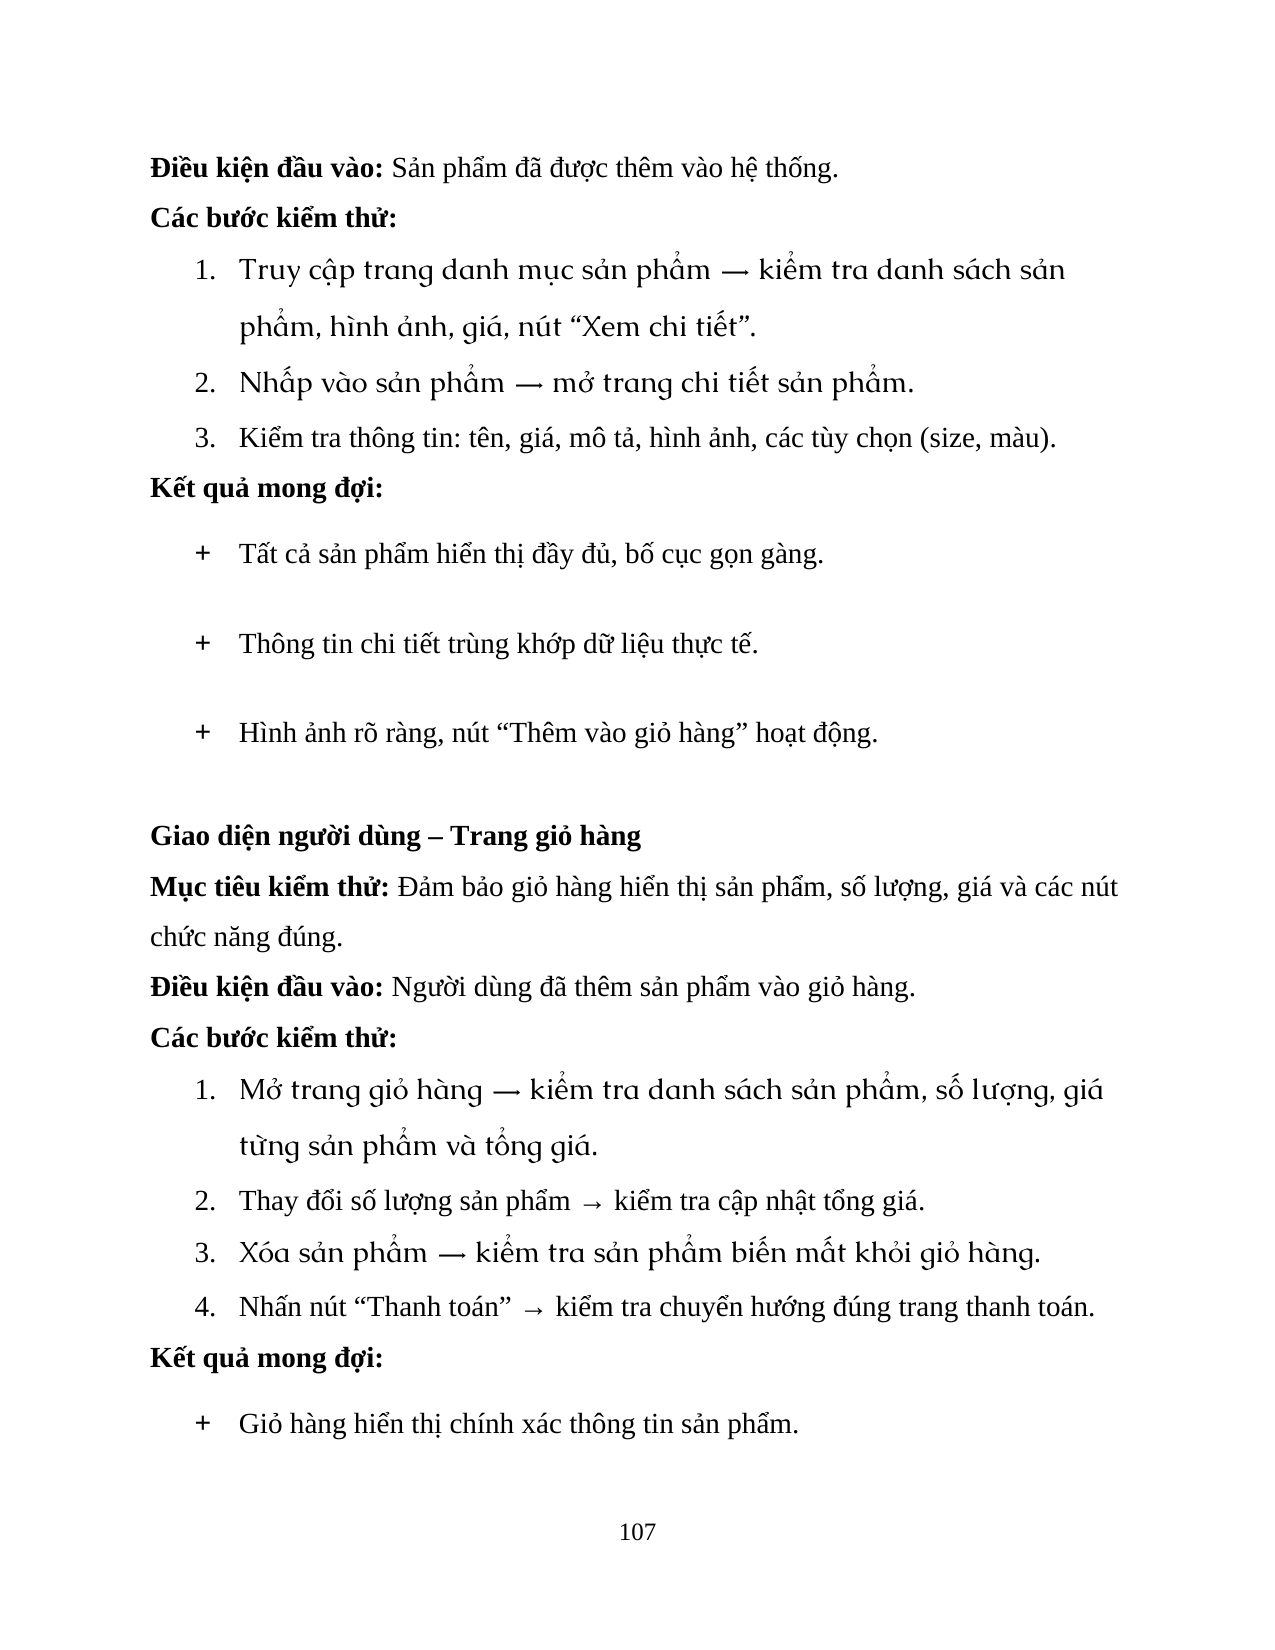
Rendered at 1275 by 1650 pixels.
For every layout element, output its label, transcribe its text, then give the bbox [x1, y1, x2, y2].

list Nhấp vào sản phẩm → mở trang chi tiết sản phẩm. [194, 363, 1125, 401]
list Thông tin chi tiết trùng khớp dữ liệu thực tế. [194, 610, 1125, 670]
text Điều kiện đầu vào: Sản phẩm đã được thêm vào hệ thống. [150, 150, 1125, 183]
list Hình ảnh rõ ràng, nút “Thêm vào giỏ hàng” hoạt động. [194, 700, 1125, 759]
text Điều kiện đầu vào: Người dùng đã thêm sản phẩm vào giỏ hàng. [150, 969, 1125, 1003]
list Giỏ hàng hiển thị chính xác thông tin sản phẩm. [194, 1390, 1125, 1450]
list Truy cập trang danh mục sản phẩm → kiểm tra danh sách sản phẩm, hình ảnh, giá, nút “Xem chi tiết”. [194, 251, 1125, 344]
list Tất cả sản phẩm hiển thị đầy đủ, bố cục gọn gàng. [194, 520, 1125, 580]
list Nhấn nút “Thanh toán” → kiểm tra chuyển hướng đúng trang thanh toán. [194, 1289, 1125, 1323]
text Kết quả mong đợi: [150, 1340, 1125, 1373]
text Các bước kiểm thử: [150, 1020, 1125, 1053]
list Xóa sản phẩm → kiểm tra sản phẩm biến mất khỏi giỏ hàng. [194, 1233, 1125, 1271]
text Các bước kiểm thử: [150, 200, 1125, 234]
text Giao diện người dùng – Trang giỏ hàng [150, 818, 1125, 852]
list Mở trang giỏ hàng → kiểm tra danh sách sản phẩm, số lượng, giá từng sản phẩm và tổng giá. [194, 1070, 1125, 1164]
list Kiểm tra thông tin: tên, giá, mô tả, hình ảnh, các tùy chọn (size, màu). [194, 420, 1125, 453]
list Thay đổi số lượng sản phẩm → kiểm tra cập nhật tổng giá. [194, 1183, 1125, 1216]
text Mục tiêu kiểm thử: Đảm bảo giỏ hàng hiển thị sản phẩm, số lượng, giá và các nút chức năng đúng. [150, 869, 1125, 953]
text Kết quả mong đợi: [150, 470, 1125, 503]
